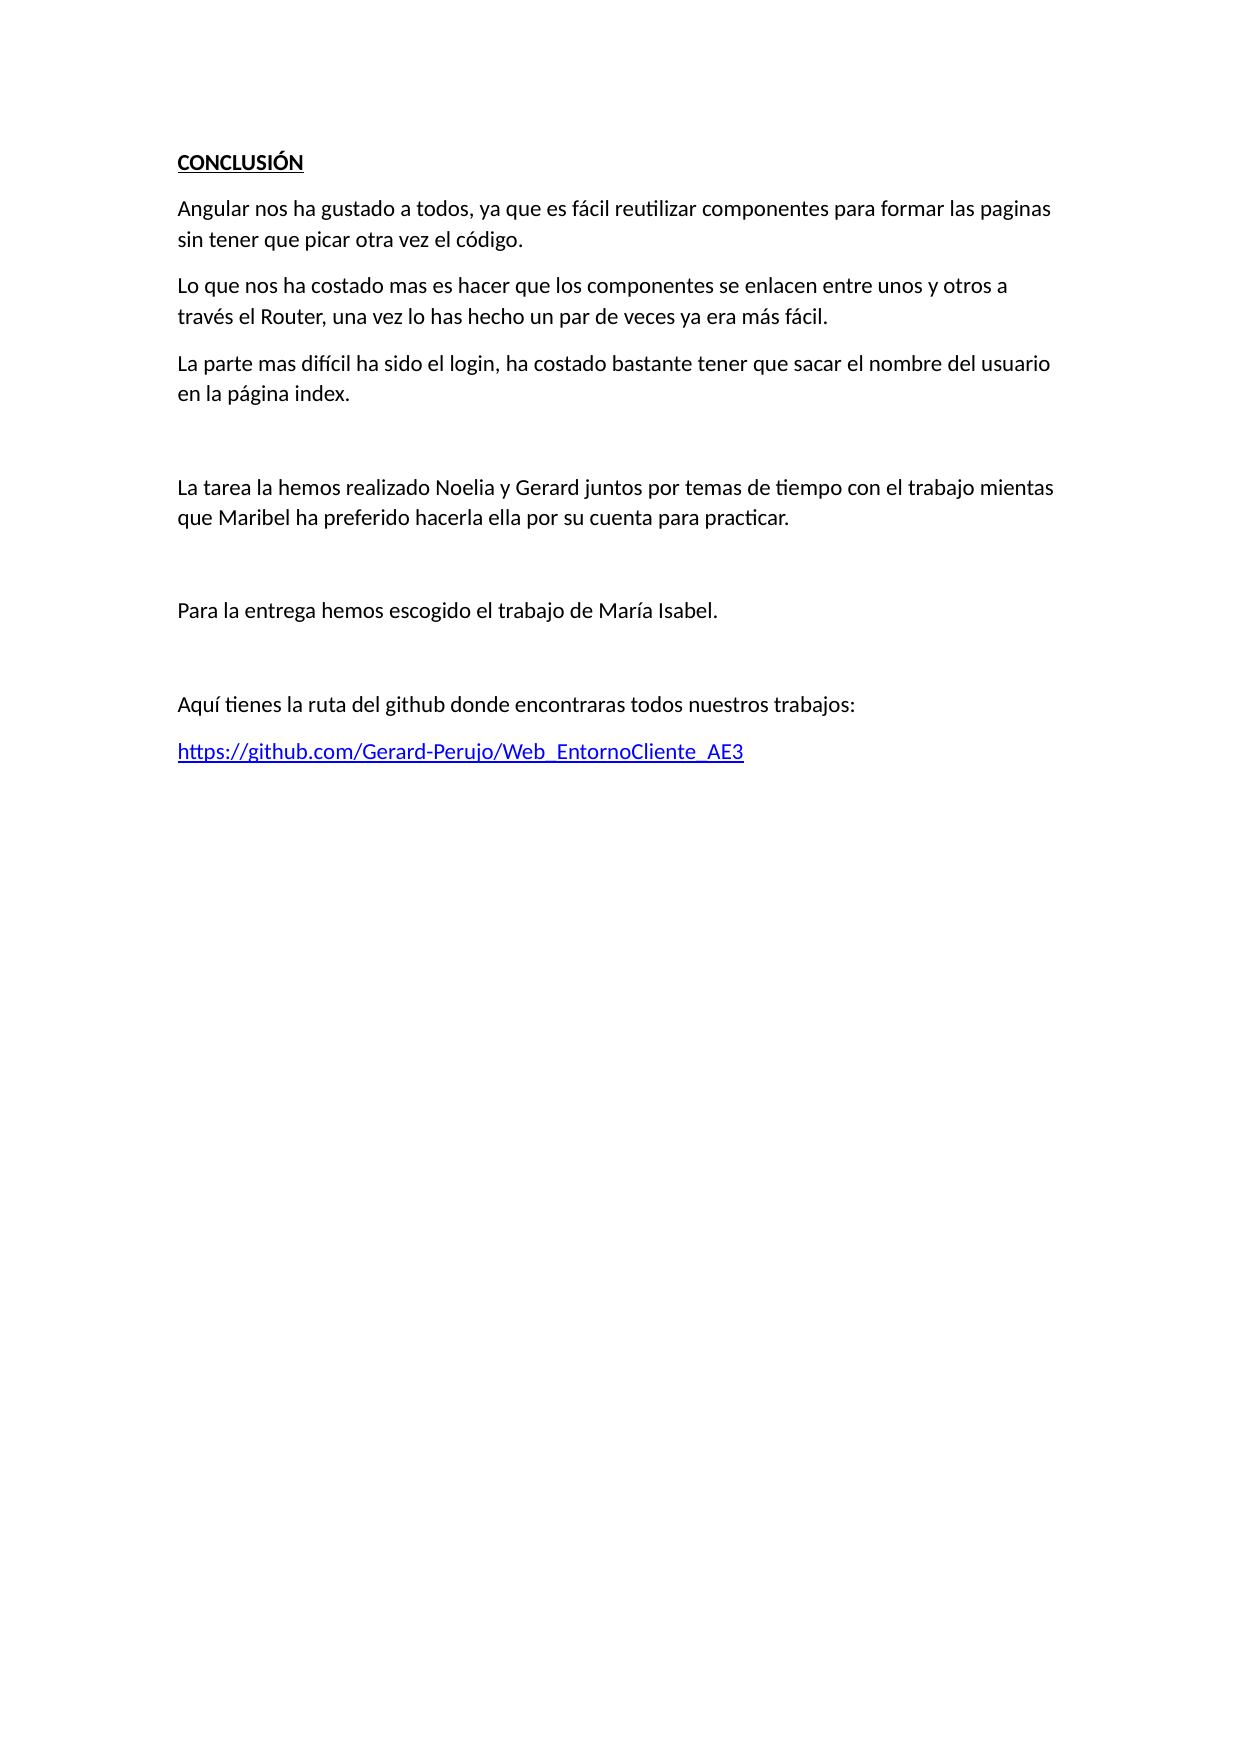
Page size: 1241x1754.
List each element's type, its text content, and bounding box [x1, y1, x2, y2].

text La tarea la hemos realizado Noelia y Gerard juntos por temas de tiempo con el trabajo mientas que Maribel ha preferido hacerla ella por su cuenta para practicar. [177, 473, 1063, 531]
text https://github.com/Gerard-Perujo/Web_EntornoCliente_AE3 [177, 737, 1063, 765]
text Para la entrega hemos escogido el trabajo de María Isabel. [177, 597, 1063, 624]
text Aquí tienes la ruta del github donde encontraras todos nuestros trabajos: [177, 690, 1063, 718]
text Angular nos ha gustado a todos, ya que es fácil reutilizar componentes para formar las paginas sin tener que picar otra vez el código. [177, 194, 1063, 253]
text Lo que nos ha costado mas es hacer que los componentes se enlacen entre unos y otros a través el Router, una vez lo has hecho un par de veces ya era más fácil. [177, 272, 1063, 330]
text La parte mas difícil ha sido el login, ha costado bastante tener que sacar el nombre del usuario en la página index. [177, 349, 1063, 407]
text CONCLUSIÓN [177, 148, 1063, 176]
